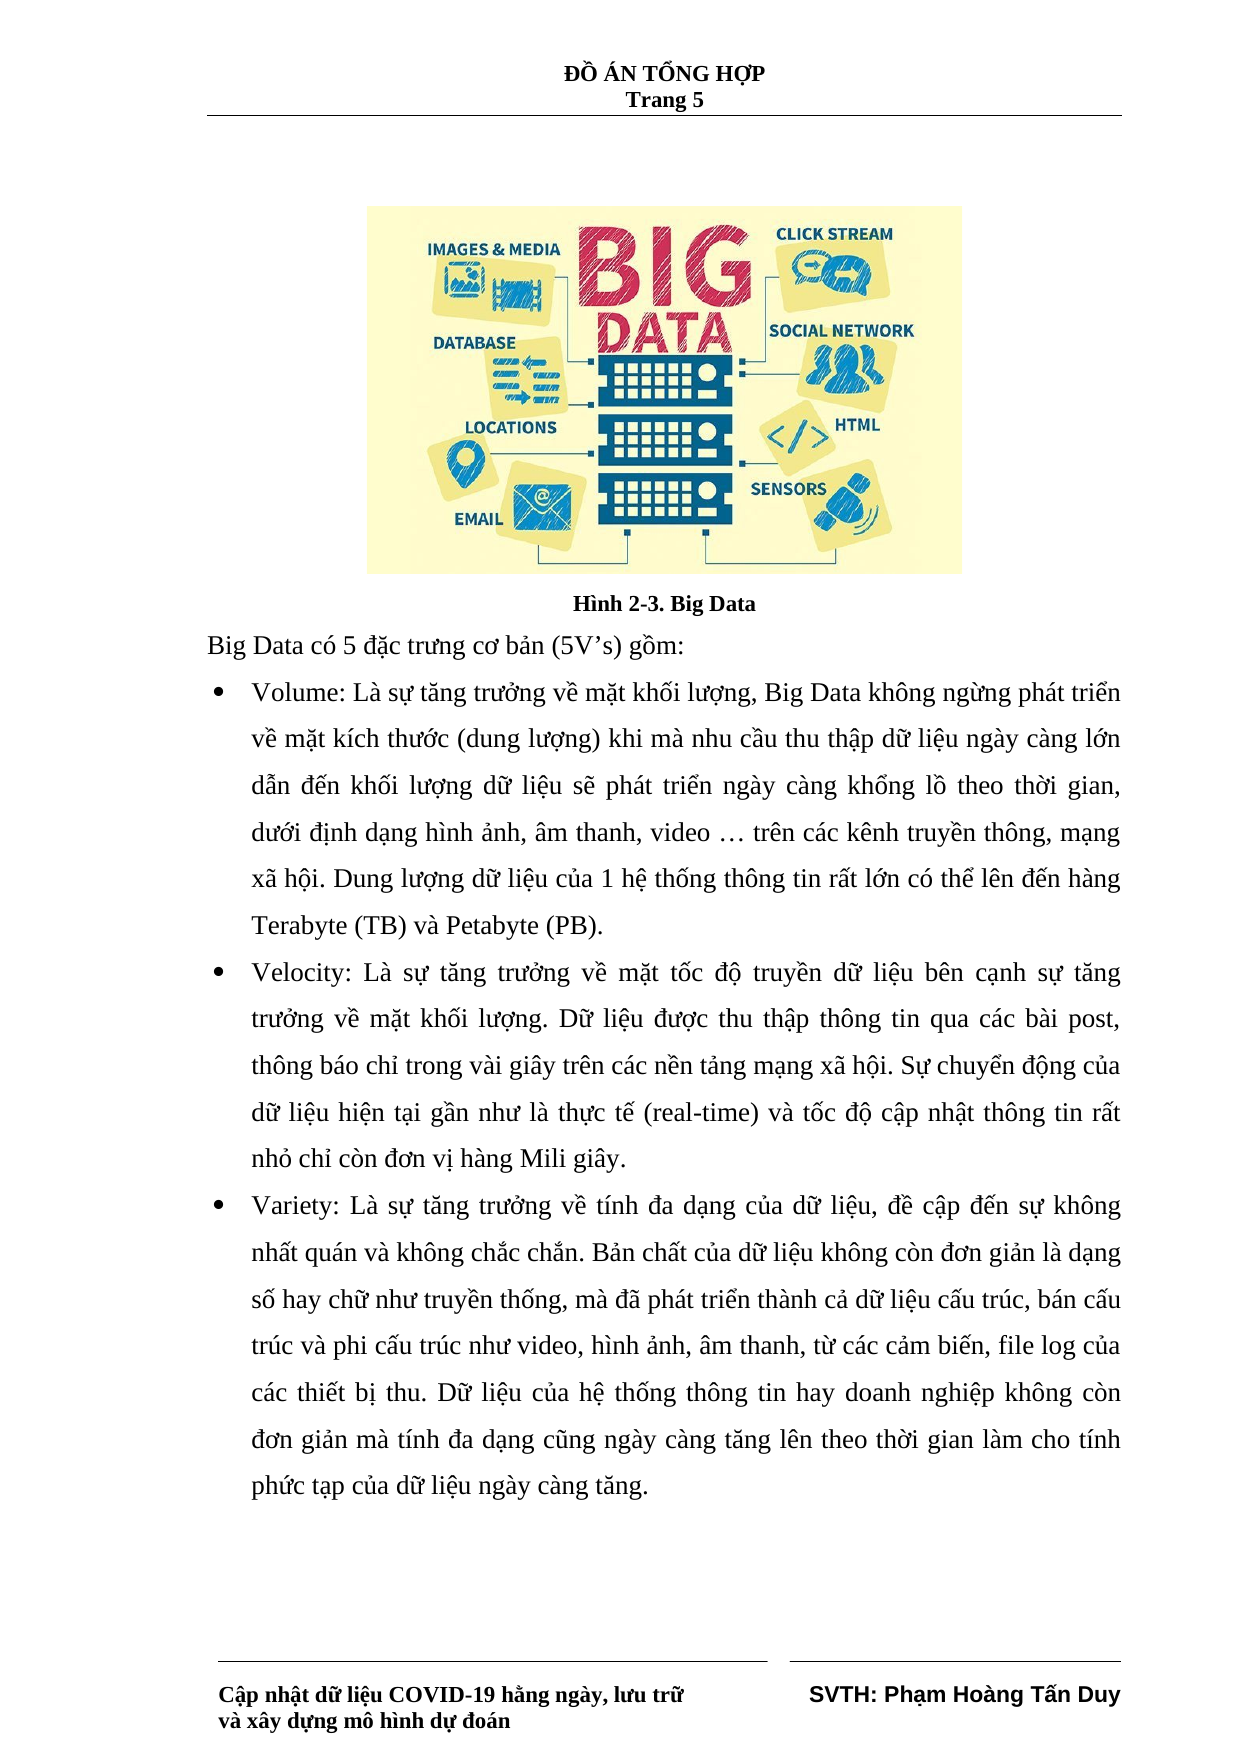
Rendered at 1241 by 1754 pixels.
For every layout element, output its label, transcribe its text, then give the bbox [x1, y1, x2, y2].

text Big Data có 5 đặc trưng cơ bản (5V’s) gồm: [207, 629, 1122, 660]
list Variety: Là sự tăng trưởng về tính đa dạng của dữ liệu, đề cập đến sự không nhất quán và không chắc chắn. Bản chất của dữ liệu không còn đơn giản là dạng số hay chữ như truyền thống, mà đã phát triển thành cả dữ liệu cấu trúc, bán cấu trúc và phi cấu trúc như video, hình ảnh, âm thanh, từ các cảm biến, file log của các thiết bị thu. Dữ liệu của hệ thống thông tin hay doanh nghiệp không còn đơn giản mà tính đa dạng cũng ngày càng tăng lên theo thời gian làm cho tính phức tạp của dữ liệu ngày càng tăng. [214, 1189, 1122, 1501]
list Volume: Là sự tăng trưởng về mặt khối lượng, Big Data không ngừng phát triển về mặt kích thước (dung lượng) khi mà nhu cầu thu thập dữ liệu ngày càng lớn dẫn đến khối lượng dữ liệu sẽ phát triển ngày càng khổng lồ theo thời gian, dưới định dạng hình ảnh, âm thanh, video … trên các kênh truyền thông, mạng xã hội. Dung lượng dữ liệu của 1 hệ thống thông tin rất lớn có thể lên đến hàng Terabyte (TB) và Petabyte (PB). [214, 676, 1122, 940]
picture [366, 206, 963, 574]
list Velocity: Là sự tăng trưởng về mặt tốc độ truyền dữ liệu bên cạnh sự tăng trưởng về mặt khối lượng. Dữ liệu được thu thập thông tin qua các bài post, thông báo chỉ trong vài giây trên các nền tảng mạng xã hội. Sự chuyển động của dữ liệu hiện tại gần như là thực tế (real-time) và tốc độ cập nhật thông tin rất nhỏ chỉ còn đơn vị hàng Mili giây. [214, 956, 1122, 1174]
